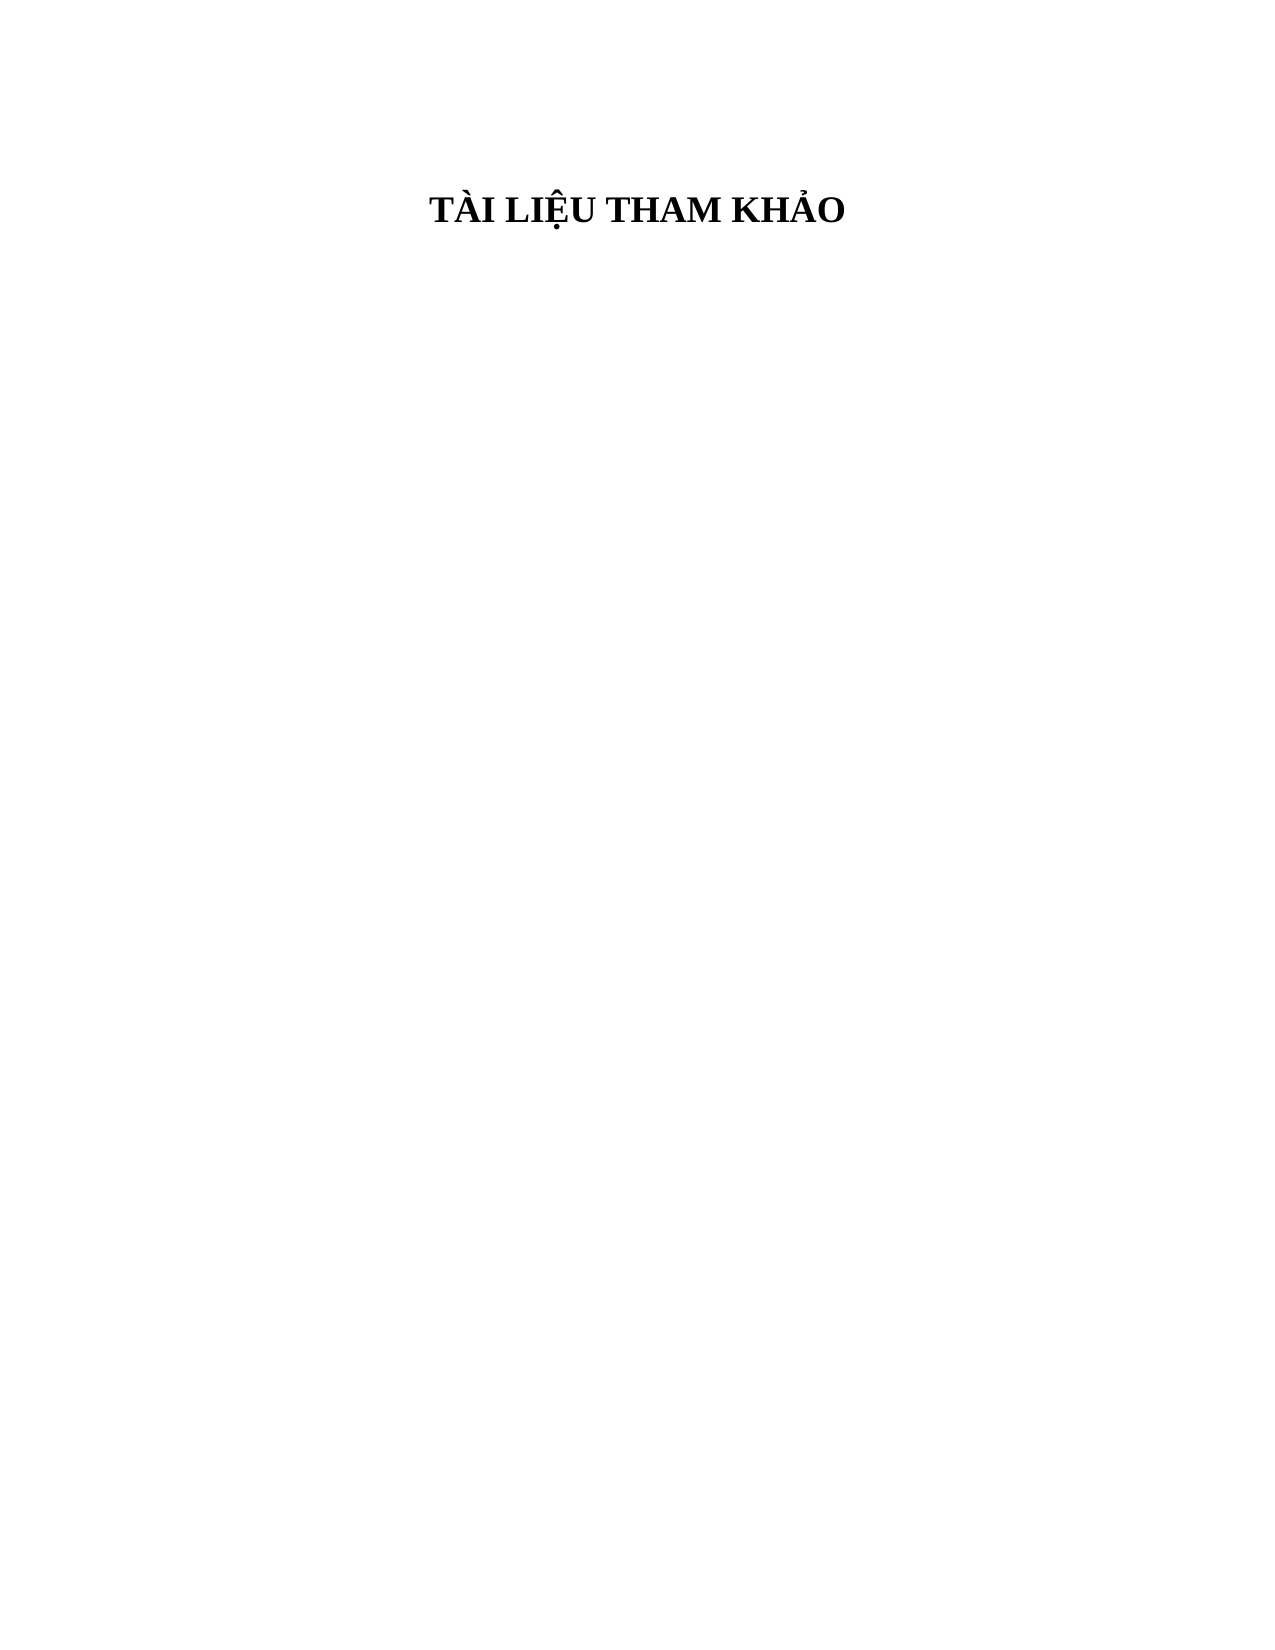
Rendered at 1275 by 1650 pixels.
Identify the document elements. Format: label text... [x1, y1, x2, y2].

subtitle TÀI LIỆU THAM KHẢO [150, 187, 1125, 231]
